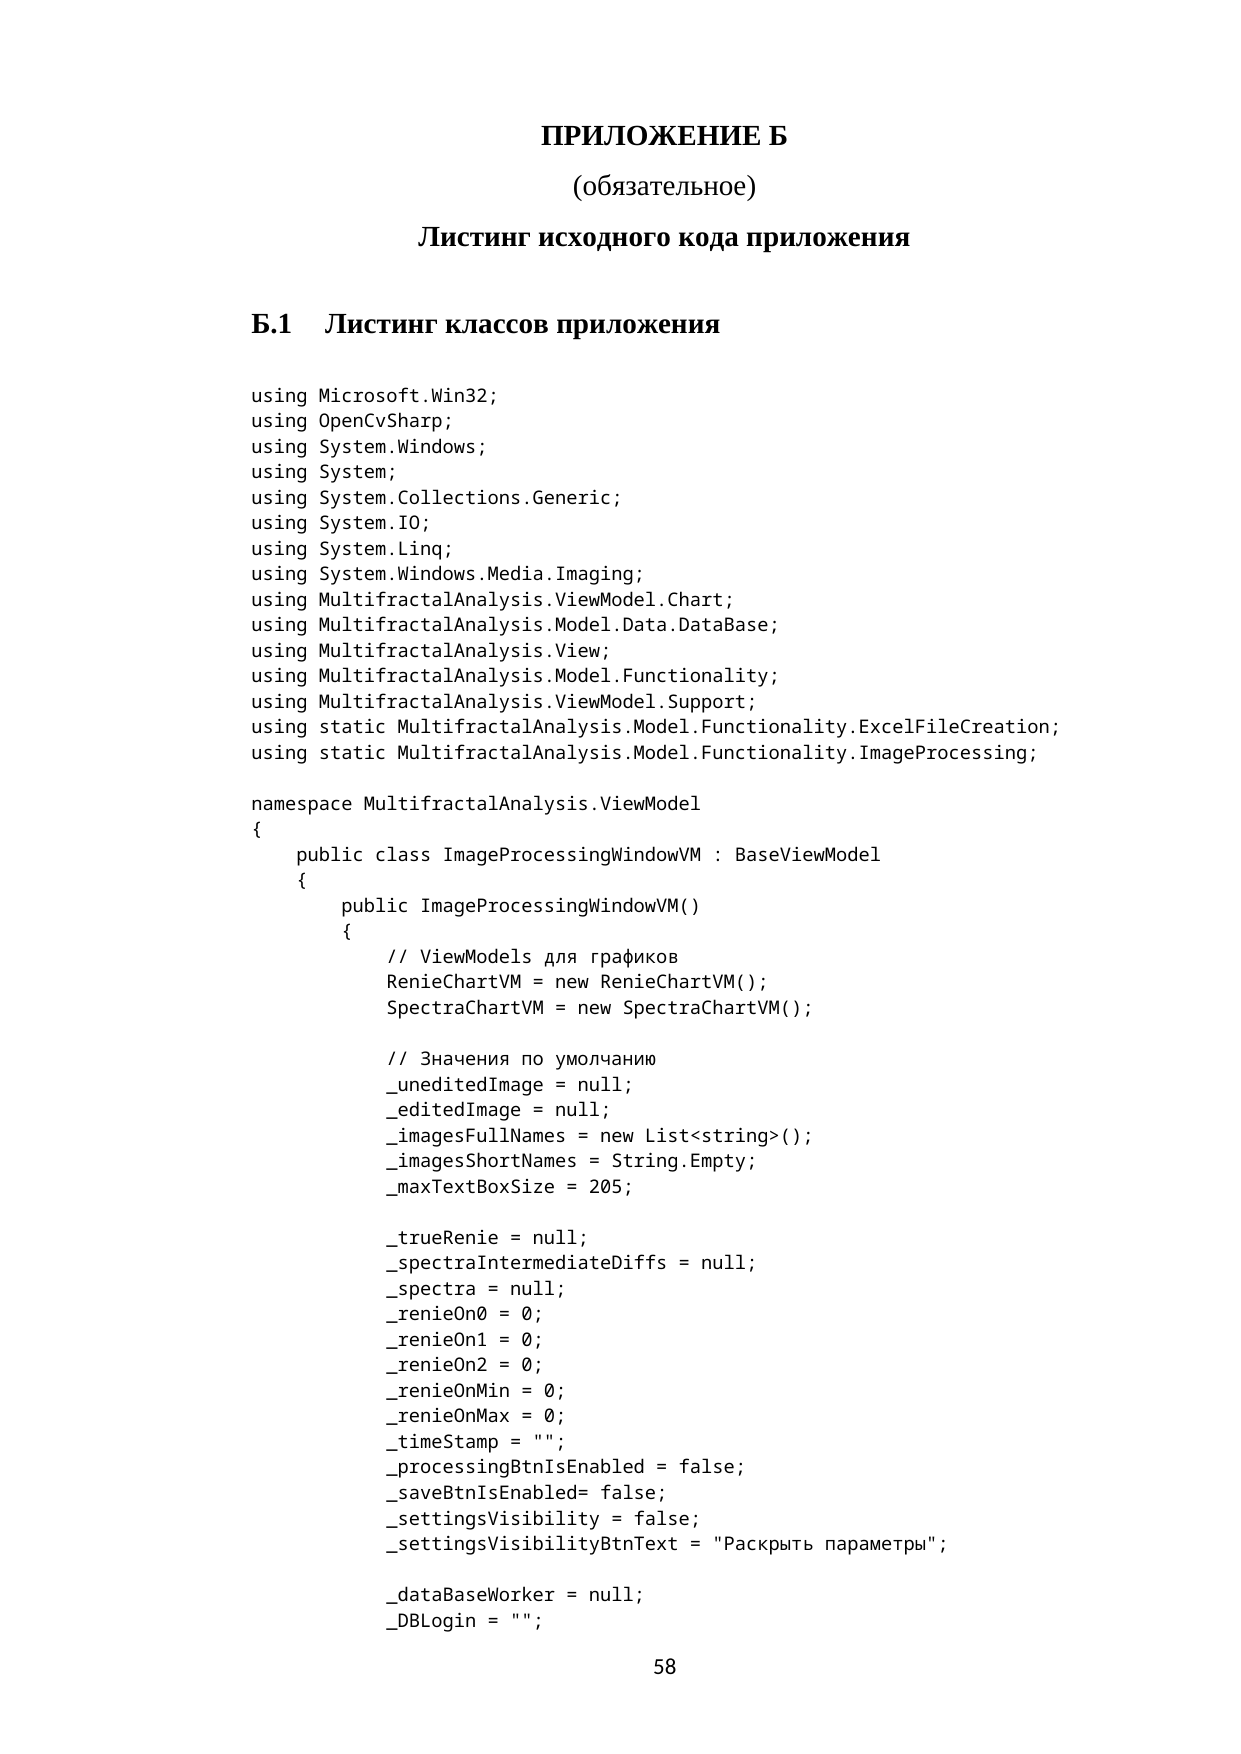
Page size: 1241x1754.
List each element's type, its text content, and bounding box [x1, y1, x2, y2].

text using System.Windows.Media.Imaging; [177, 561, 1152, 586]
text using static MultifractalAnalysis.Model.Functionality.ImageProcessing; [177, 739, 1152, 765]
text SpectraChartVM = new SpectraChartVM(); [177, 994, 1152, 1020]
text using MultifractalAnalysis.Model.Functionality; [177, 663, 1152, 688]
text public class ImageProcessingWindowVM : BaseViewModel [177, 841, 1152, 867]
text { [177, 918, 1152, 943]
text _dataBaseWorker = null; [177, 1581, 1152, 1607]
text ПРИЛОЖЕНИЕ Б (обязательное) Листинг исходного кода приложения [177, 118, 1152, 252]
text using System.Windows; [177, 433, 1152, 458]
text _spectra = null; [177, 1275, 1152, 1301]
text using MultifractalAnalysis.ViewModel.Chart; [177, 586, 1152, 612]
text _DBLogin = ""; [177, 1607, 1152, 1632]
text _editedImage = null; [177, 1096, 1152, 1122]
text // Значения по умолчанию [177, 1045, 1152, 1071]
text public ImageProcessingWindowVM() [177, 892, 1152, 918]
text _imagesFullNames = new List<string>(); [177, 1122, 1152, 1147]
text _processingBtnIsEnabled = false; [177, 1454, 1152, 1479]
text using MultifractalAnalysis.Model.Data.DataBase; [177, 612, 1152, 637]
text _spectraIntermediateDiffs = null; [177, 1249, 1152, 1275]
text _renieOnMin = 0; [177, 1377, 1152, 1403]
text _renieOn2 = 0; [177, 1352, 1152, 1377]
text _maxTextBoxSize = 205; [177, 1173, 1152, 1198]
text using static MultifractalAnalysis.Model.Functionality.ExcelFileCreation; [177, 714, 1152, 739]
text // ViewModels для графиков [177, 943, 1152, 969]
text _timeStamp = ""; [177, 1428, 1152, 1454]
text _renieOn0 = 0; [177, 1301, 1152, 1326]
text _imagesShortNames = String.Empty; [177, 1147, 1152, 1173]
text _saveBtnIsEnabled= false; [177, 1479, 1152, 1505]
text { [177, 816, 1152, 841]
text using System.Linq; [177, 535, 1152, 561]
text using OpenCvSharp; [177, 407, 1152, 433]
text using System.Collections.Generic; [177, 484, 1152, 509]
text _settingsVisibility = false; [177, 1505, 1152, 1530]
text _trueRenie = null; [177, 1224, 1152, 1249]
text RenieChartVM = new RenieChartVM(); [177, 969, 1152, 994]
text _settingsVisibilityBtnText = "Раскрыть параметры"; [177, 1530, 1152, 1556]
text using Microsoft.Win32; [177, 382, 1152, 407]
text Б.1 Листинг классов приложения [177, 307, 1152, 340]
text using MultifractalAnalysis.View; [177, 637, 1152, 663]
text _renieOn1 = 0; [177, 1326, 1152, 1352]
text using System; [177, 458, 1152, 484]
text using System.IO; [177, 509, 1152, 535]
text using MultifractalAnalysis.ViewModel.Support; [177, 688, 1152, 714]
text { [177, 867, 1152, 892]
text _uneditedImage = null; [177, 1071, 1152, 1096]
text namespace MultifractalAnalysis.ViewModel [177, 790, 1152, 816]
text _renieOnMax = 0; [177, 1403, 1152, 1428]
